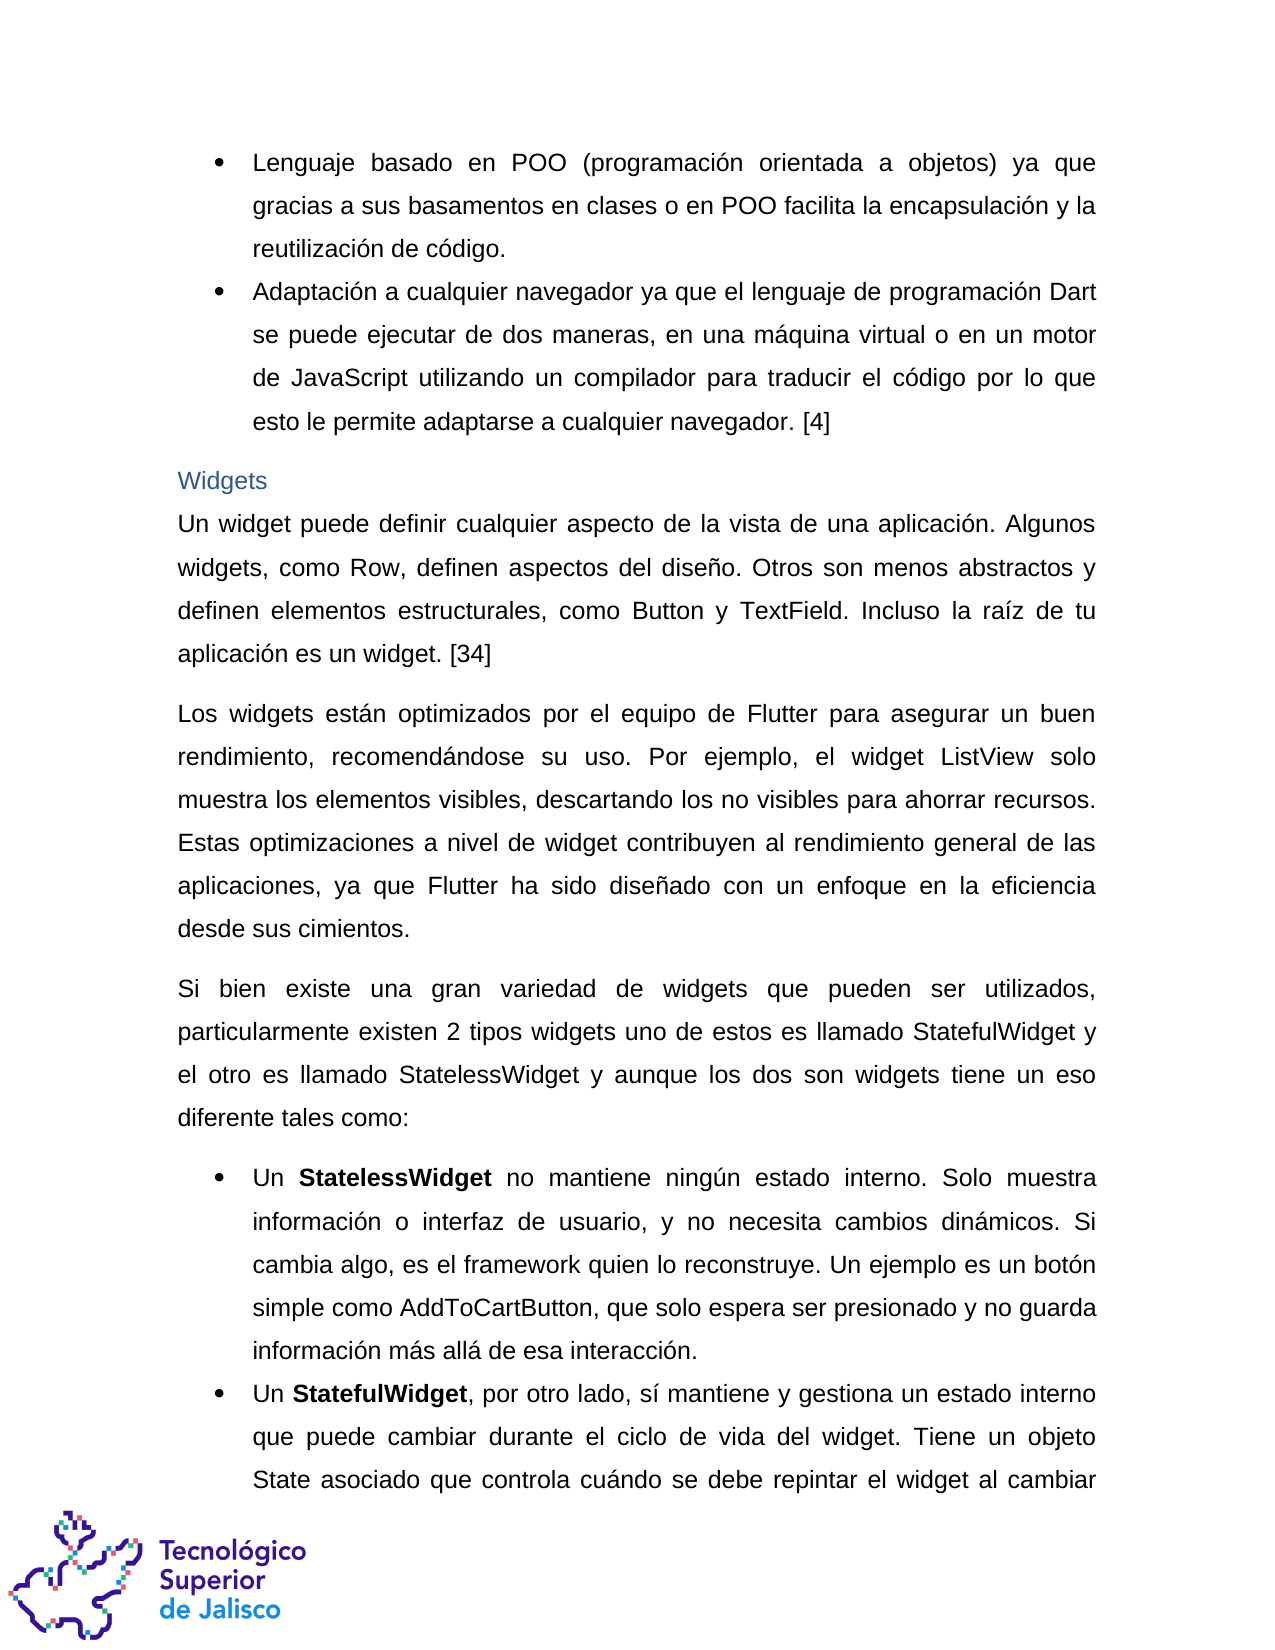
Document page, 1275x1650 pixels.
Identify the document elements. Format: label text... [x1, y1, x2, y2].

picture [1, 1503, 313, 1647]
list Lenguaje basado en POO (programación orientada a objetos) ya que gracias a sus basamentos en clases o en POO facilita la encapsulación y la reutilización de código. [215, 148, 1098, 263]
text Si bien existe una gran variedad de widgets que pueden ser utilizados, particularmente existen 2 tipos widgets uno de estos es llamado StatefulWidget y el otro es llamado StatelessWidget y aunque los dos son widgets tiene un eso diferente tales como: [177, 974, 1098, 1132]
list Adaptación a cualquier navegador ya que el lenguaje de programación Dart se puede ejecutar de dos maneras, en una máquina virtual o en un motor de JavaScript utilizando un compilador para traducir el código por lo que esto le permite adaptarse a cualquier navegador. [215, 277, 1098, 435]
text Un widget puede definir cualquier aspecto de la vista de una aplicación. Algunos widgets, como Row, definen aspectos del diseño. Otros son menos abstractos y definen elementos estructurales, como Button y TextField. Incluso la raíz de tu aplicación es un widget. [177, 509, 1098, 668]
list Un StatelessWidget no mantiene ningún estado interno. Solo muestra información o interfaz de usuario, y no necesita cambios dinámicos. Si cambia algo, es el framework quien lo reconstruye. Un ejemplo es un botón simple como AddToCartButton, que solo espera ser presionado y no guarda información más allá de esa interacción. [215, 1163, 1098, 1364]
subtitle Widgets [177, 466, 1098, 495]
text Los widgets están optimizados por el equipo de Flutter para asegurar un buen rendimiento, recomendándose su uso. Por ejemplo, el widget ListView solo muestra los elementos visibles, descartando los no visibles para ahorrar recursos. Estas optimizaciones a nivel de widget contribuyen al rendimiento general de las aplicaciones, ya que Flutter ha sido diseñado con un enfoque en la eficiencia desde sus cimientos. [177, 699, 1098, 943]
